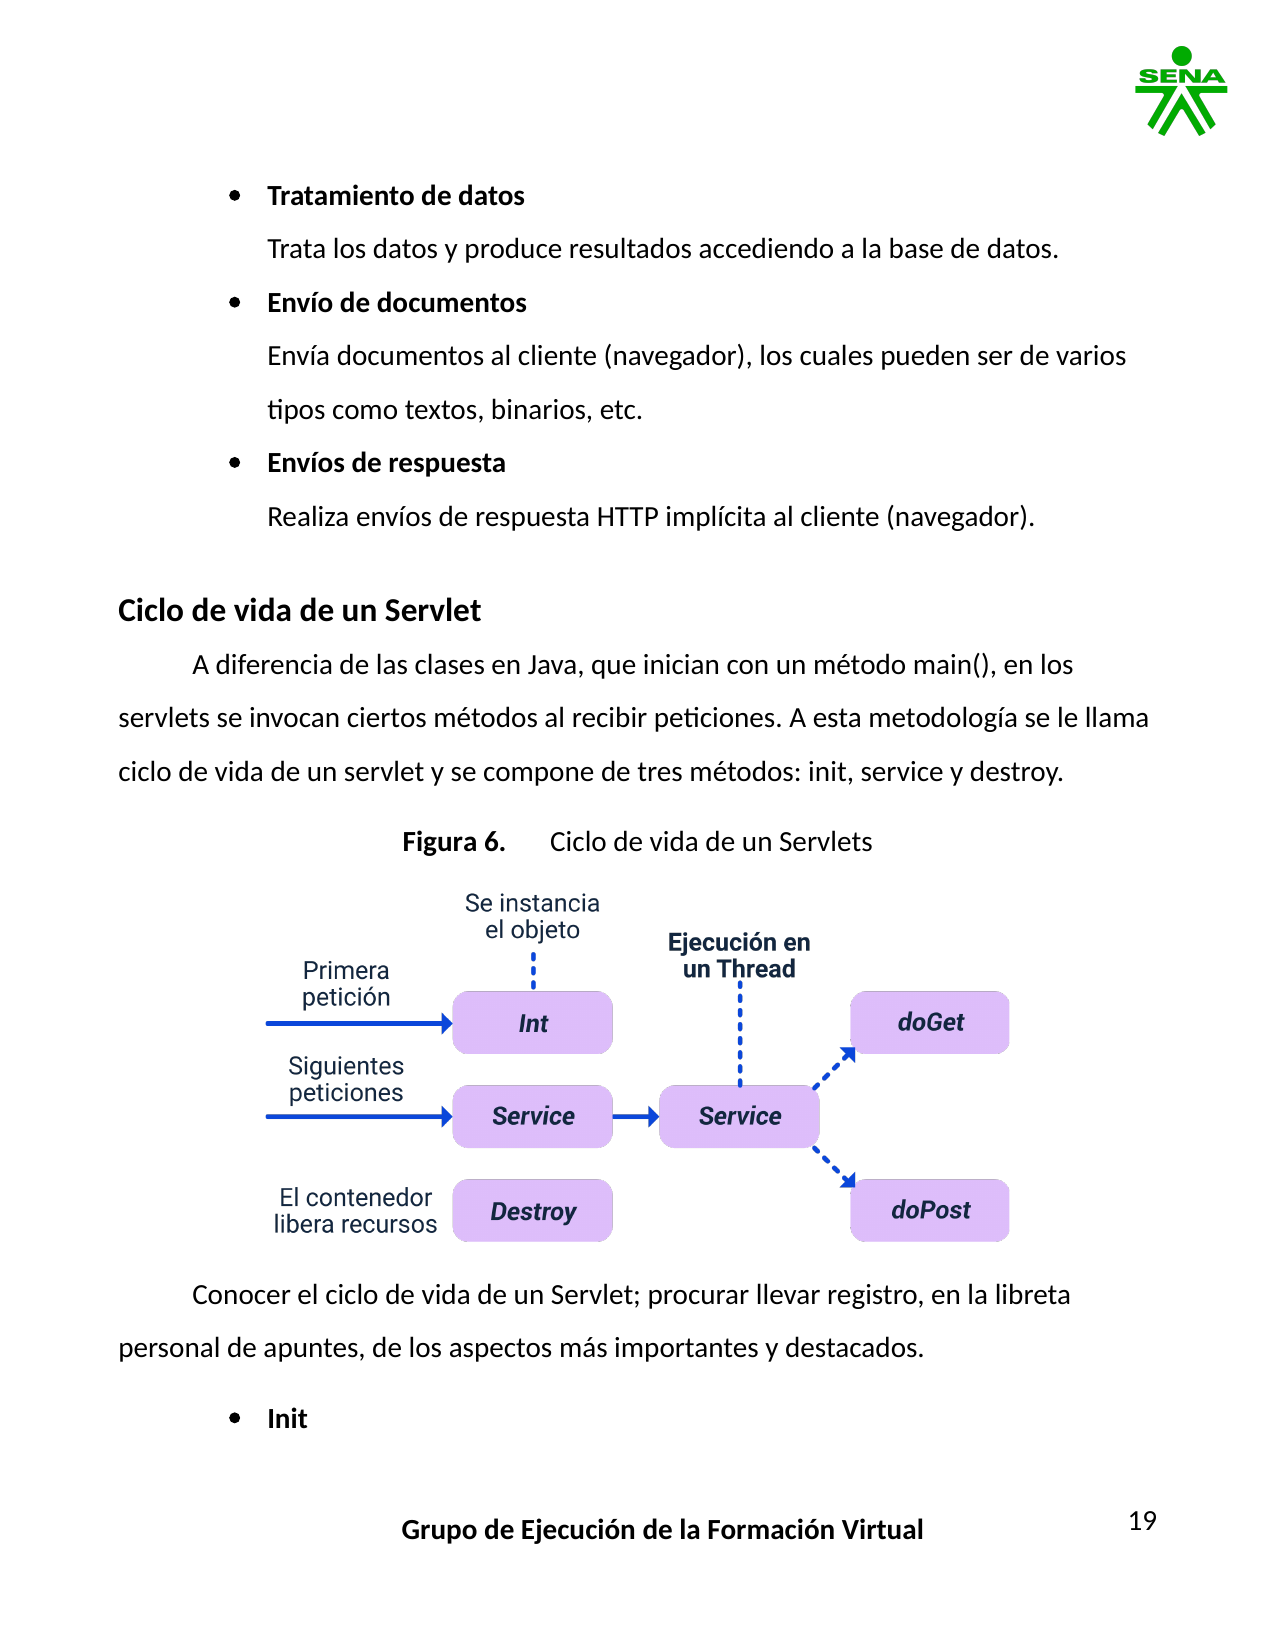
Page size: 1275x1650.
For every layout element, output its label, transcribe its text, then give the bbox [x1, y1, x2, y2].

list Envío de documentos [229, 284, 1157, 320]
list Init [229, 1400, 1157, 1435]
picture [1135, 46, 1228, 136]
text Ciclo de vida de un Servlets [118, 823, 1157, 859]
picture [265, 893, 1010, 1242]
list Tratamiento de datos [229, 177, 1157, 213]
text Conocer el ciclo de vida de un Servlet; procurar llevar registro, en la libreta personal de apuntes, de los aspectos más importantes y destacados. [118, 1276, 1157, 1365]
subtitle Ciclo de vida de un Servlet [118, 589, 1157, 629]
list Realiza envíos de respuesta HTTP implícita al cliente (navegador). [267, 498, 1157, 533]
list Envíos de respuesta [229, 444, 1157, 480]
list Trata los datos y produce resultados accediendo a la base de datos. [267, 231, 1157, 266]
list Envía documentos al cliente (navegador), los cuales pueden ser de varios tipos como textos, binarios, etc. [267, 337, 1157, 427]
text A diferencia de las clases en Java, que inician con un método main(), en los servlets se invocan ciertos métodos al recibir peticiones. A esta metodología se le llama ciclo de vida de un servlet y se compone de tres métodos: init, service y destroy. [118, 646, 1157, 789]
